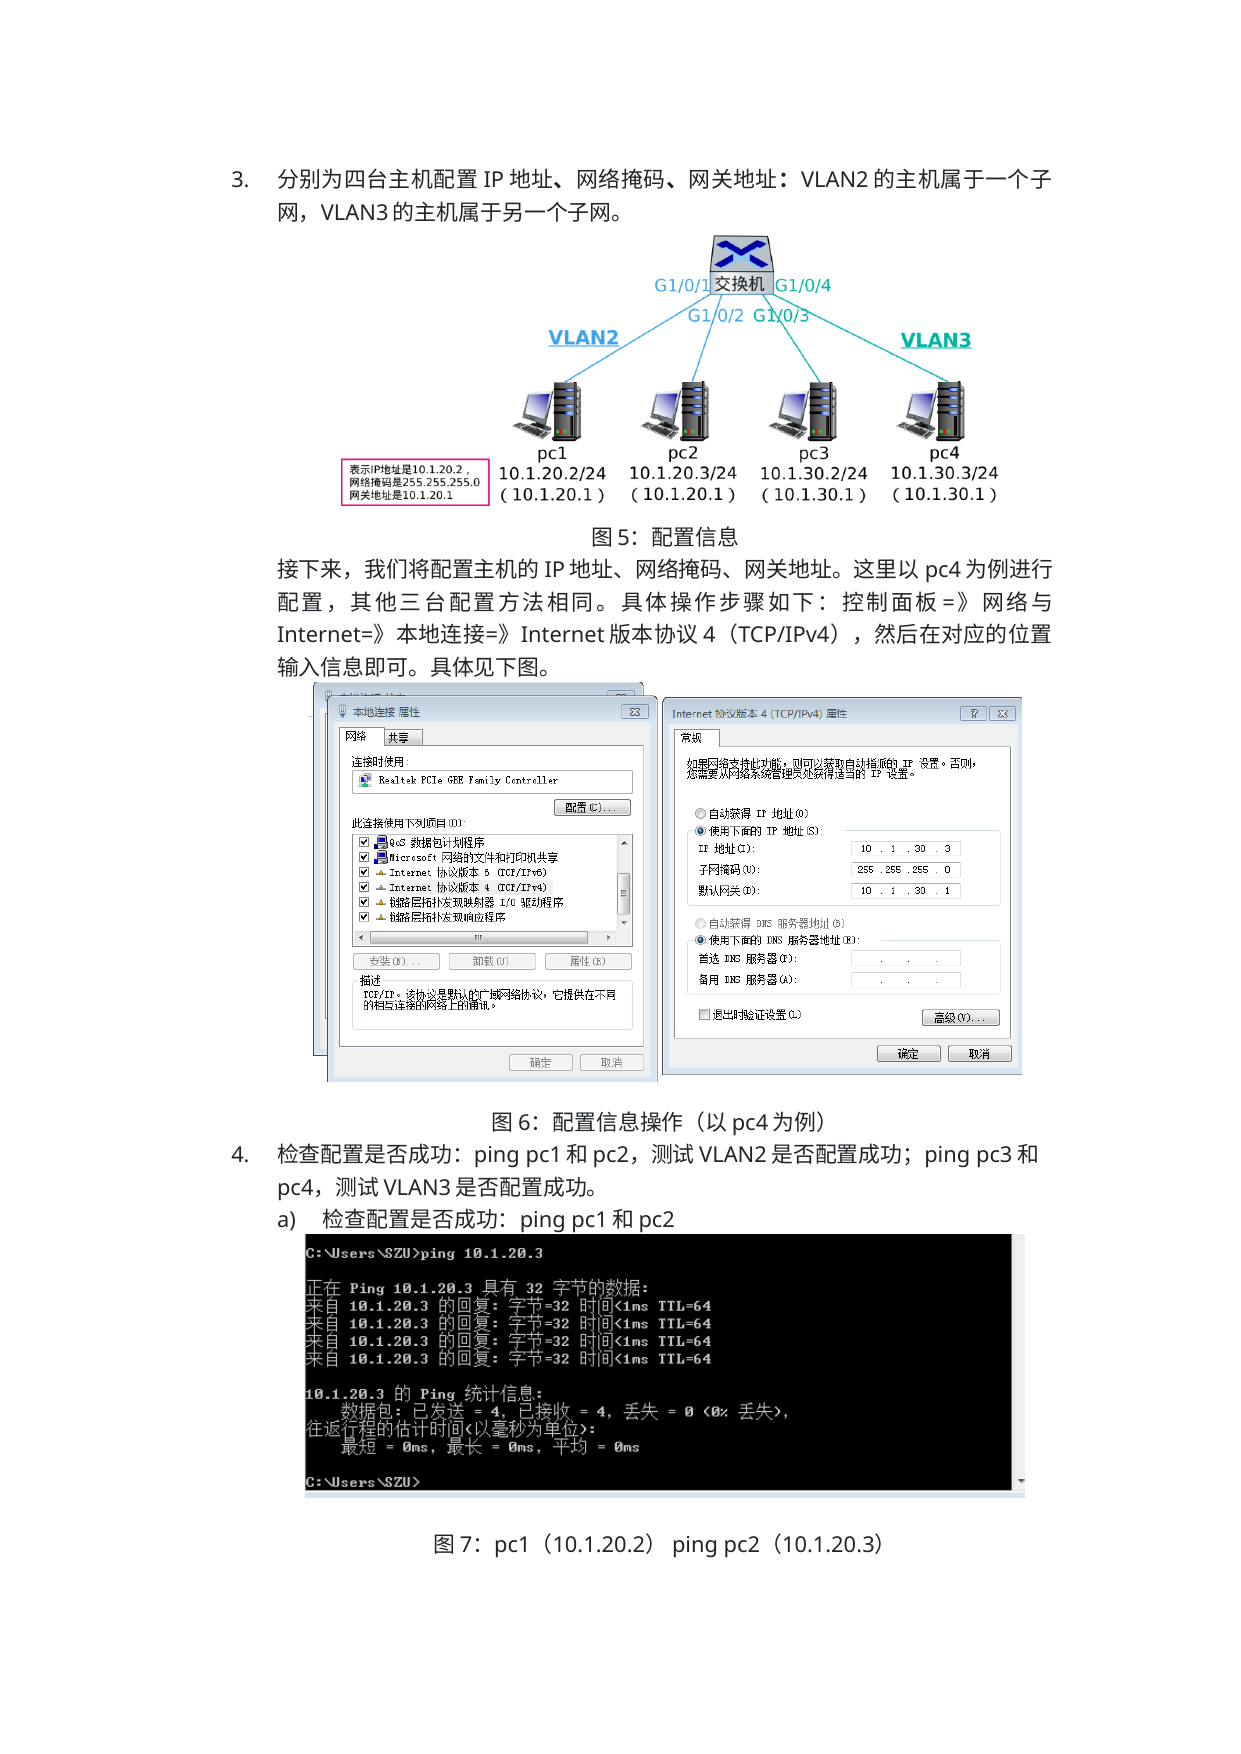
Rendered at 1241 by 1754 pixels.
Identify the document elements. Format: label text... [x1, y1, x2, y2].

list 接下来，我们将配置主机的IP地址、网络掩码、网关地址。这里以pc4为例进行配置，其他三台配置方法相同。具体操作步骤如下：控制面板=》网络与Internet=》本地连接=》Internet版本协议4（TCP/IPv4），然后在对应的位置输入信息即可。具体见下图。 [277, 552, 1053, 587]
list 检查配置是否成功：ping pc1和pc2 [638, 1202, 1053, 1234]
list 图7：pc1（10.1.20.2） ping pc2（10.1.20.3） [277, 1527, 1053, 1559]
list 检查配置是否成功：ping pc1和pc2，测试VLAN2是否配置成功；ping pc3和pc4，测试VLAN3是否配置成功。 [231, 1137, 1053, 1202]
list 接下来，我们将配置主机的IP地址、网络掩码、网关地址。这里以pc4为例进行配置，其他三台配置方法相同。具体操作步骤如下：控制面板=》网络与Internet=》本地连接=》Internet版本协议4（TCP/IPv4），然后在对应的位置输入信息即可。具体见下图。 [277, 616, 1053, 682]
picture [317, 227, 1013, 518]
list 图6：配置信息操作（以pc4为例） [277, 1104, 1053, 1137]
list 图5：配置信息 [277, 519, 1053, 552]
picture [304, 1234, 1025, 1498]
list 分别为四台主机配置IP地址、网络掩码、网关地址：VLAN2的主机属于一个子网，VLAN3的主机属于另一个子网。 [231, 162, 1053, 227]
picture [307, 682, 1022, 1082]
